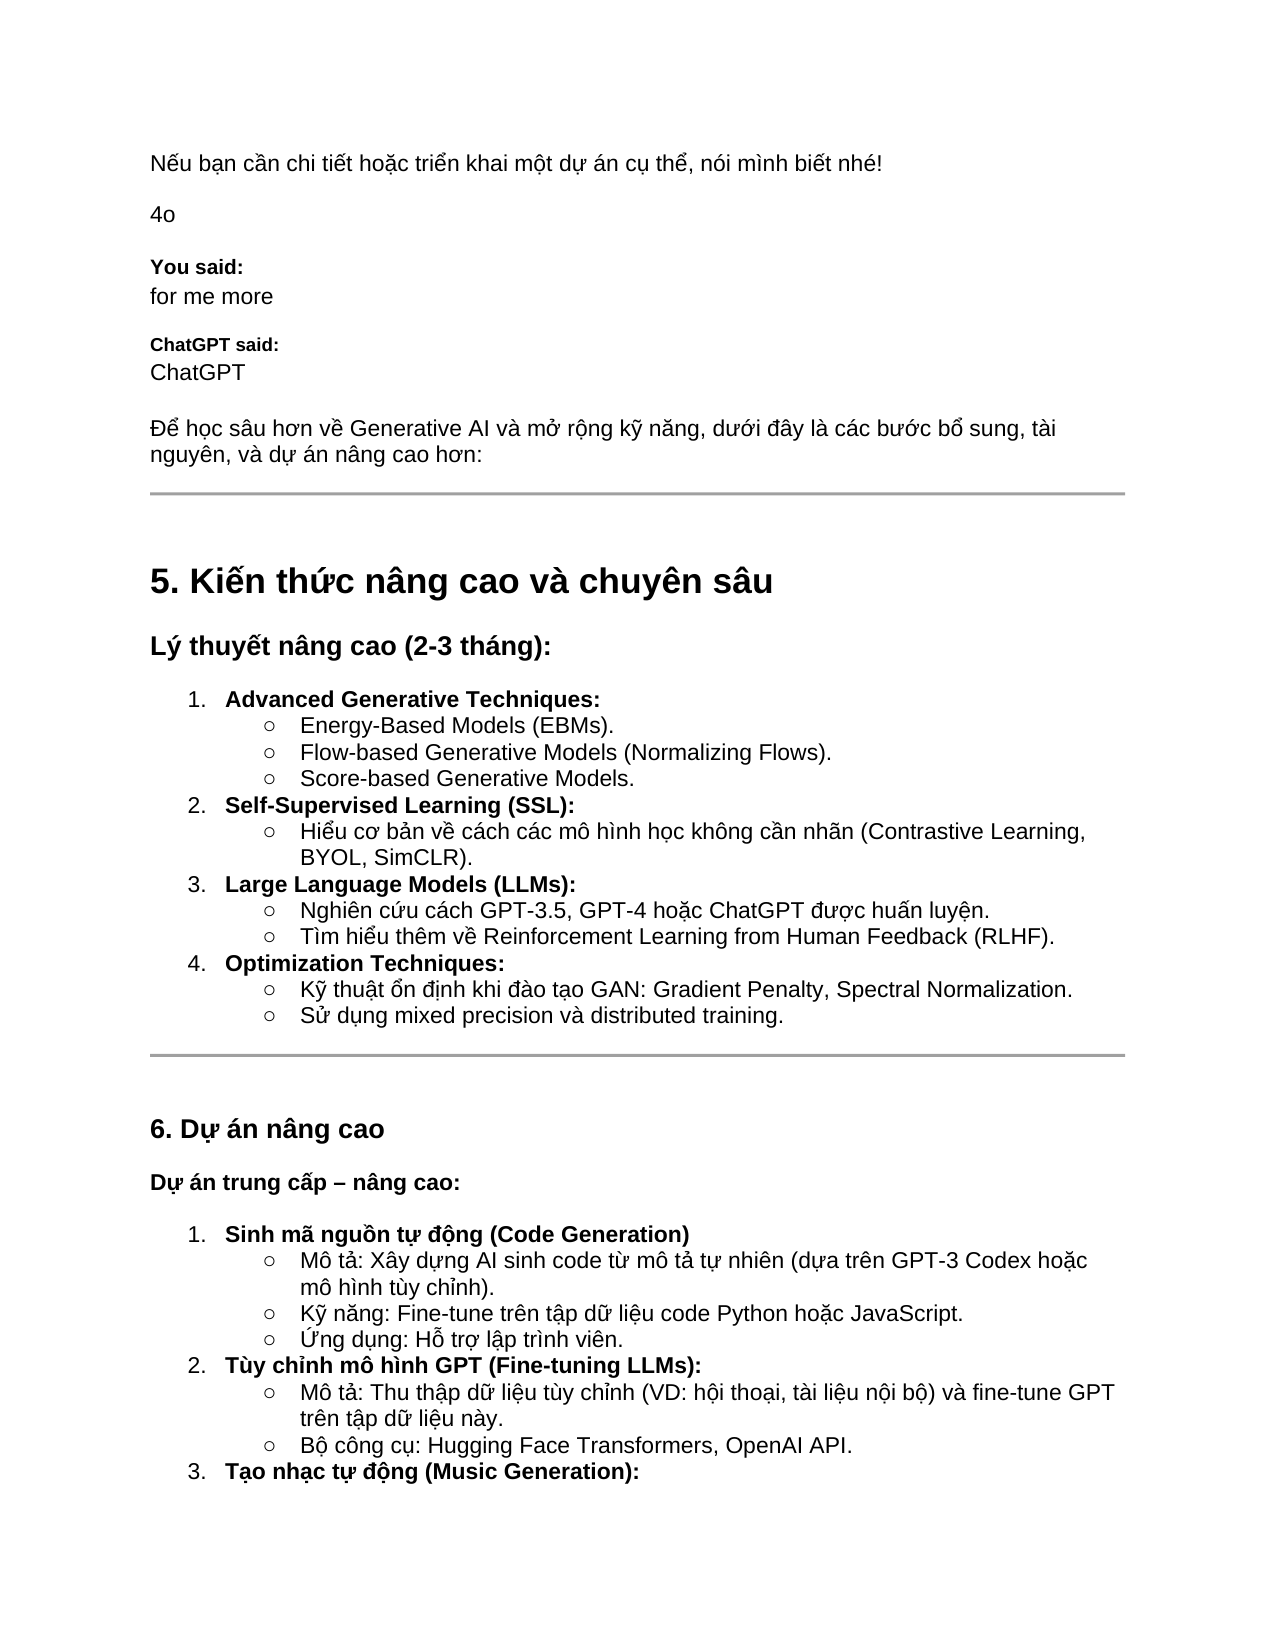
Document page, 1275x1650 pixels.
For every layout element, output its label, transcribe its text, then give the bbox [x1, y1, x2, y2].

list Mô tả: Xây dựng AI sinh code từ mô tả tự nhiên (dựa trên GPT-3 Codex hoặc mô hình tùy chỉnh). [262, 1247, 1125, 1300]
list Nghiên cứu cách GPT-3.5, GPT-4 hoặc ChatGPT được huấn luyện. [262, 897, 1125, 923]
list Flow-based Generative Models (Normalizing Flows). [262, 739, 1125, 765]
list Mô tả: Thu thập dữ liệu tùy chỉnh (VD: hội thoại, tài liệu nội bộ) và fine-tune GPT trên tập dữ liệu này. [262, 1379, 1125, 1432]
list Hiểu cơ bản về cách các mô hình học không cần nhãn (Contrastive Learning, BYOL, SimCLR). [262, 818, 1125, 871]
list Tùy chỉnh mô hình GPT (Fine-tuning LLMs): [187, 1352, 1125, 1379]
list Ứng dụng: Hỗ trợ lập trình viên. [262, 1326, 1125, 1352]
subtitle Lý thuyết nâng cao (2-3 tháng): [150, 630, 1125, 661]
list Score-based Generative Models. [262, 765, 1125, 792]
text 4o [150, 201, 1125, 228]
subtitle 6. Dự án nâng cao [150, 1113, 1125, 1144]
list Sinh mã nguồn tự động (Code Generation) [187, 1221, 1125, 1247]
list Tìm hiểu thêm về Reinforcement Learning from Human Feedback (RLHF). [262, 923, 1125, 950]
subtitle ChatGPT said: [150, 334, 1125, 355]
list Advanced Generative Techniques: [187, 686, 1125, 712]
subtitle 5. Kiến thức nâng cao và chuyên sâu [150, 560, 1125, 601]
subtitle Dự án trung cấp – nâng cao: [150, 1169, 1125, 1196]
text for me more [150, 283, 1125, 309]
text Để học sâu hơn về Generative AI và mở rộng kỹ năng, dưới đây là các bước bổ sung, tài nguyên, và dự án nâng cao hơn: [150, 414, 1125, 467]
list Tạo nhạc tự động (Music Generation): [187, 1458, 1125, 1484]
subtitle You said: [150, 254, 1125, 278]
list Kỹ năng: Fine-tune trên tập dữ liệu code Python hoặc JavaScript. [262, 1300, 1125, 1326]
list Sử dụng mixed precision và distributed training. [262, 1002, 1125, 1029]
list Kỹ thuật ổn định khi đào tạo GAN: Gradient Penalty, Spectral Normalization. [262, 976, 1125, 1002]
list Large Language Models (LLMs): [187, 871, 1125, 897]
list Self-Supervised Learning (SSL): [187, 792, 1125, 818]
list Optimization Techniques: [187, 950, 1125, 976]
text ChatGPT [150, 359, 1125, 386]
text Nếu bạn cần chi tiết hoặc triển khai một dự án cụ thể, nói mình biết nhé! [150, 150, 1125, 176]
list Bộ công cụ: Hugging Face Transformers, OpenAI API. [262, 1432, 1125, 1458]
list Energy-Based Models (EBMs). [262, 712, 1125, 739]
